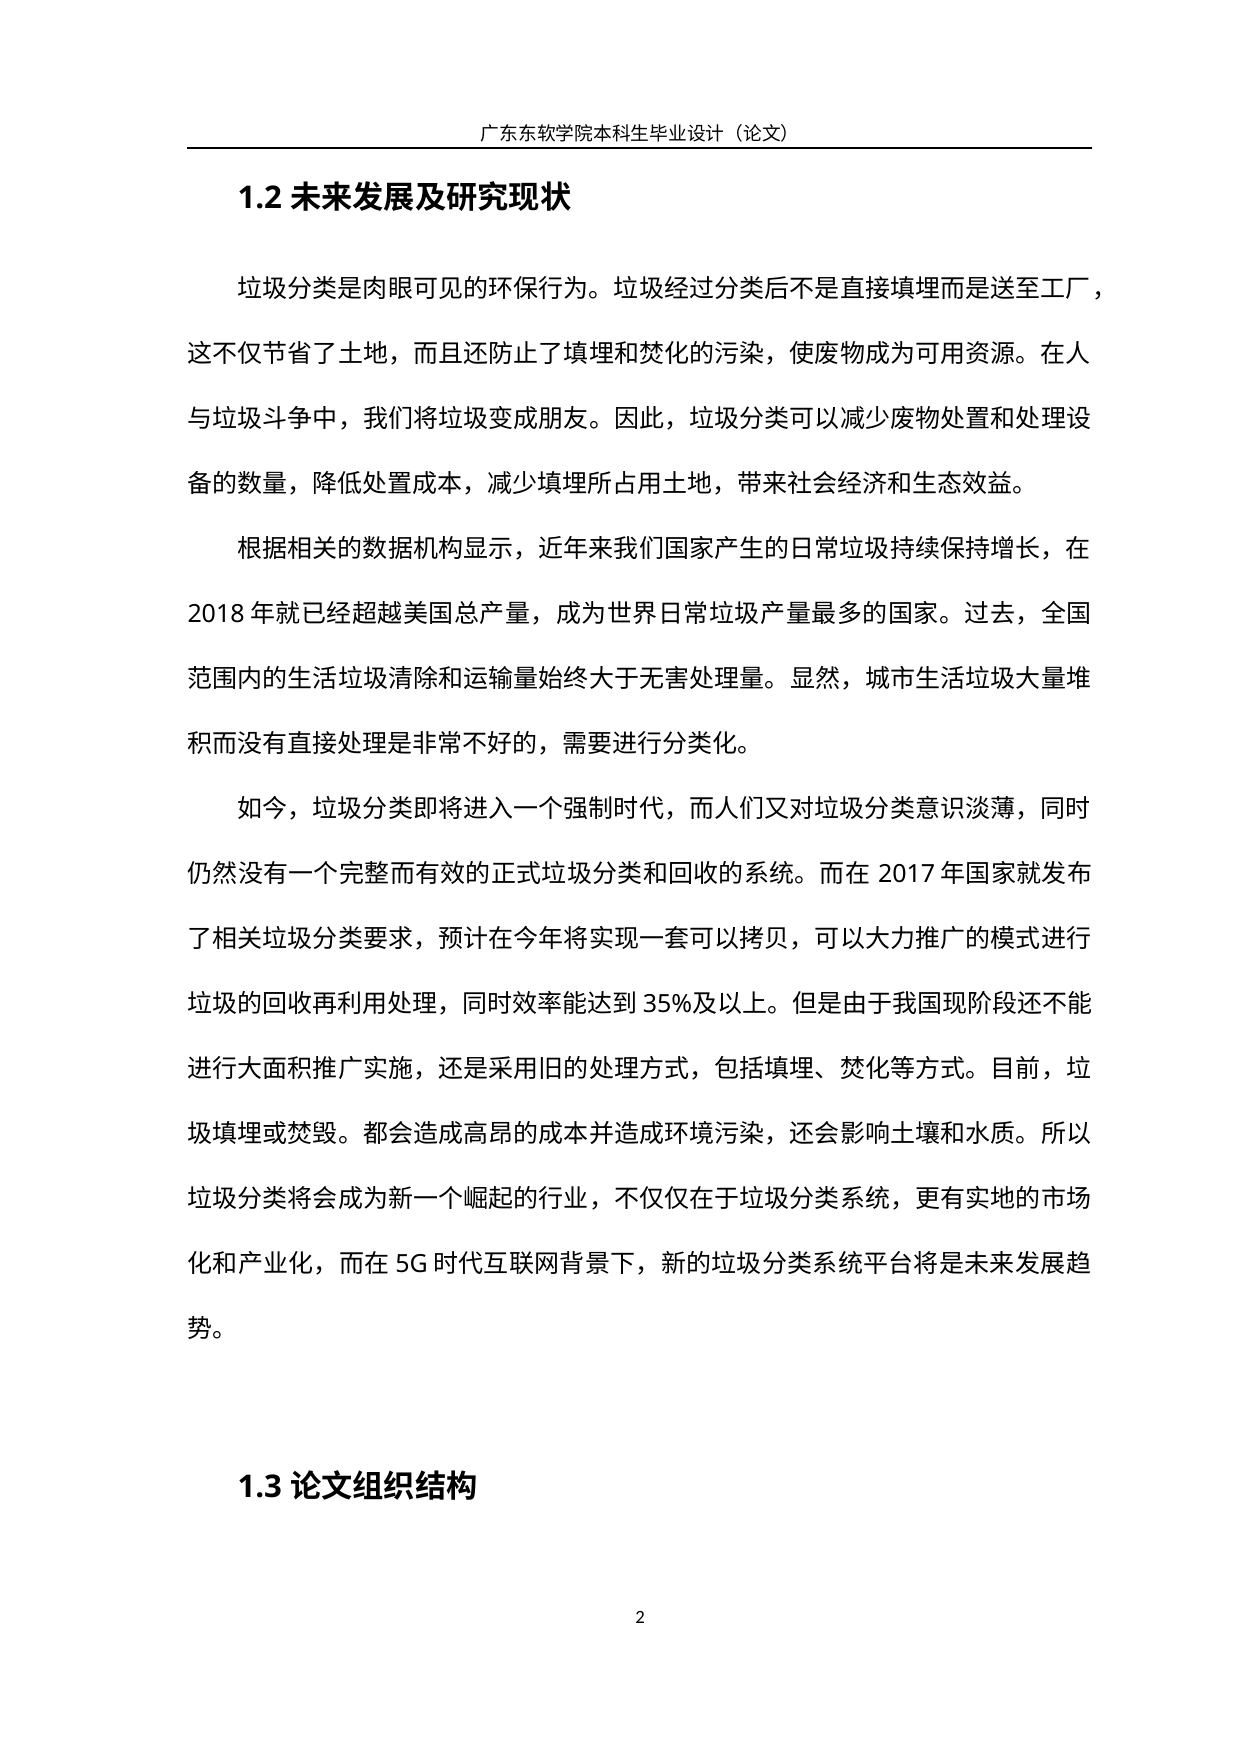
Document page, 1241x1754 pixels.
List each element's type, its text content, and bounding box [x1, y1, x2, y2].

text 如今，垃圾分类即将进入一个强制时代，而人们又对垃圾分类意识淡薄，同时仍然没有一个完整而有效的正式垃圾分类和回收的系统。而在2017年国家就发布了相关垃圾分类要求，预计在今年将实现一套可以拷贝，可以大力推广的模式进行垃圾的回收再利用处理，同时效率能达到35%及以上。但是由于我国现阶段还不能进行大面积推广实施，还是采用旧的处理方式，包括填埋、焚化等方式。目前，垃圾填埋或焚毁。都会造成高昂的成本并造成环境污染，还会影响土壤和水质。所以垃圾分类将会成为新一个崛起的行业，不仅仅在于垃圾分类系统，更有实地的市场化和产业化，而在5G时代互联网背景下，新的垃圾分类系统平台将是未来发展趋势。 [187, 774, 1092, 1359]
text 根据相关的数据机构显示，近年来我们国家产生的日常垃圾持续保持增长，在2018年就已经超越美国总产量，成为世界日常垃圾产量最多的国家。过去，全国范围内的生活垃圾清除和运输量始终大于无害处理量。显然，城市生活垃圾大量堆积而没有直接处理是非常不好的，需要进行分类化。 [187, 514, 1092, 774]
text 垃圾分类是肉眼可见的环保行为。垃圾经过分类后不是直接填埋而是送至工厂，这不仅节省了土地，而且还防止了填埋和焚化的污染，使废物成为可用资源。在人与垃圾斗争中，我们将垃圾变成朋友。因此，垃圾分类可以减少废物处置和处理设备的数量，降低处置成本，减少填埋所占用土地，带来社会经济和生态效益。 [187, 254, 1092, 514]
title 1.2 未来发展及研究现状 [237, 162, 1092, 227]
title 1.3 论文组织结构 [237, 1451, 1092, 1516]
